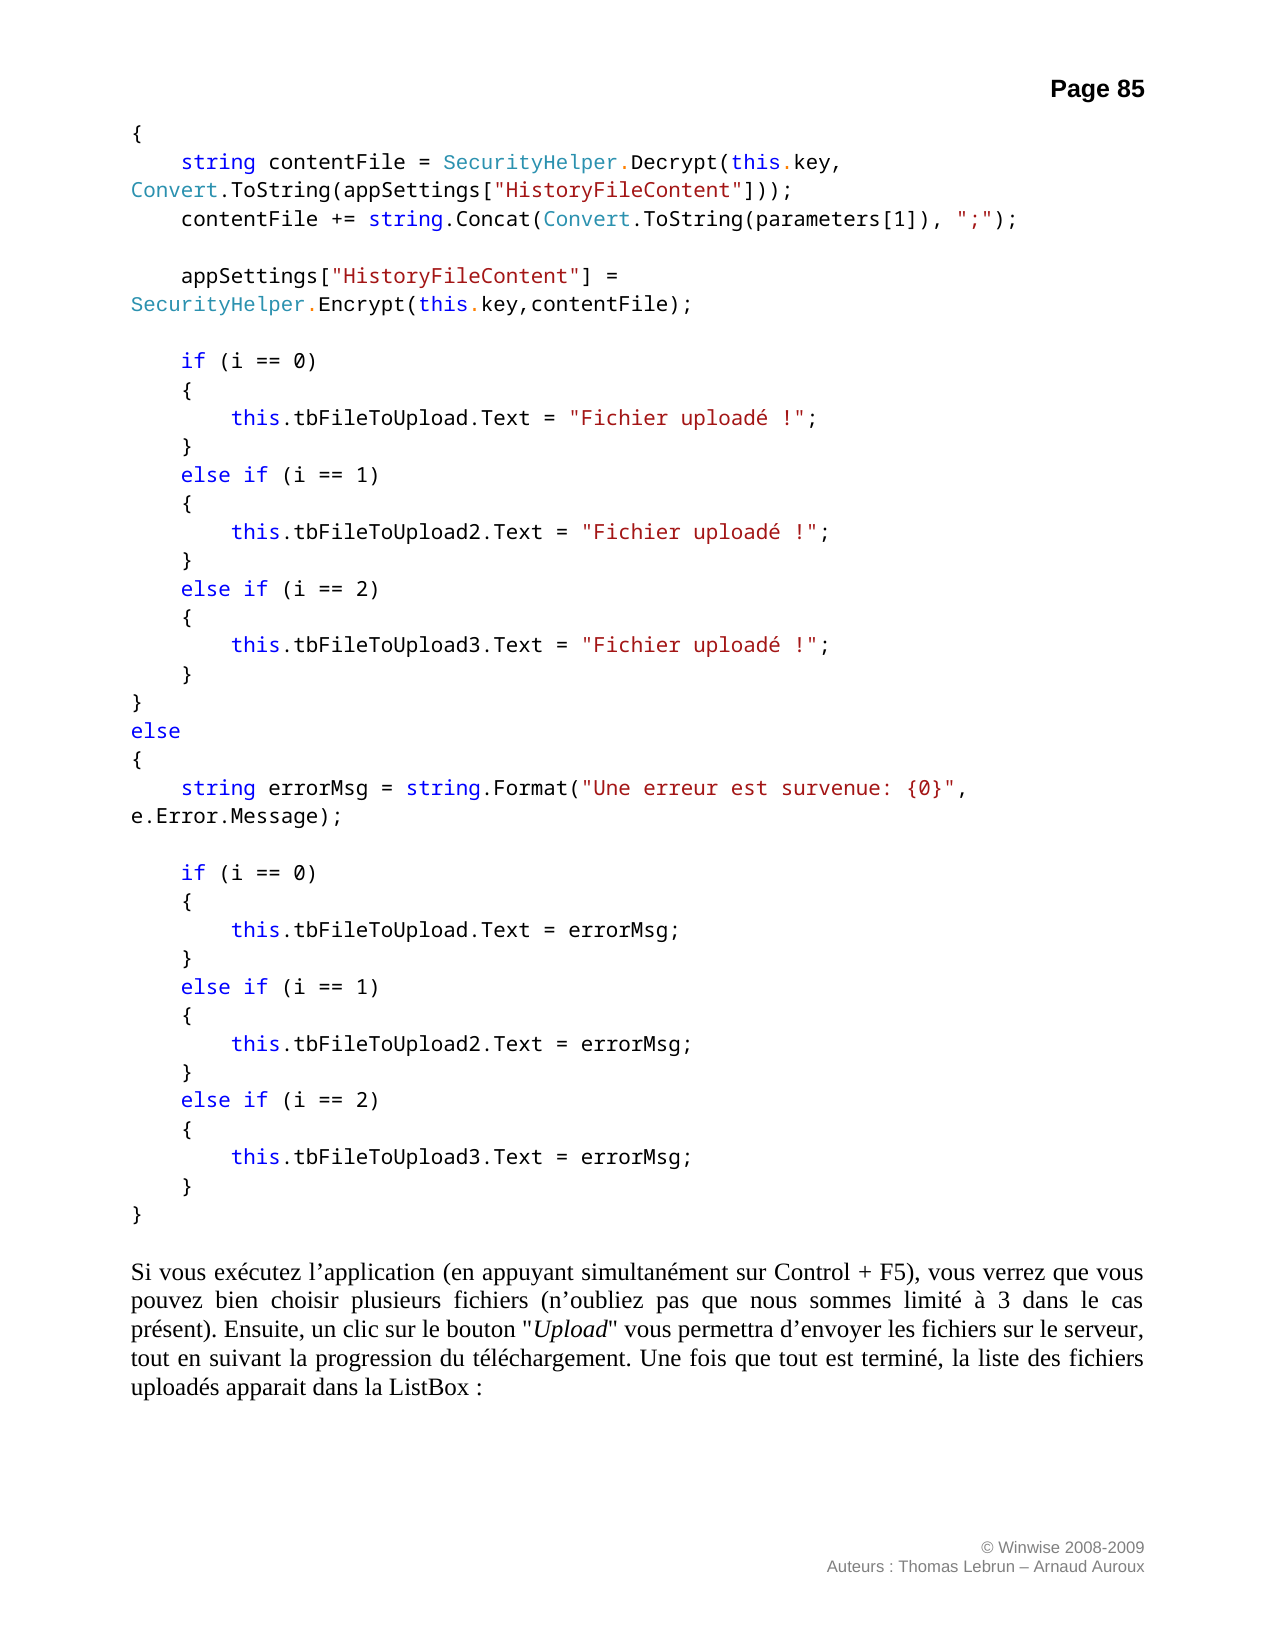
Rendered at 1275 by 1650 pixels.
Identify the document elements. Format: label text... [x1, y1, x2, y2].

text } [131, 687, 1144, 716]
text this.tbFileToUpload3.Text = "Fichier uploadé !"; [131, 631, 1144, 659]
text { [131, 488, 1144, 517]
text Si vous exécutez l’application (en appuyant simultanément sur Control + F5), vous verrez que vous pouvez bien choisir plusieurs fichiers (n’oubliez pas que nous sommes limité à 3 dans le cas présent). Ensuite, un clic sur le bouton "Upload" vous permettra d’envoyer les fichiers sur le serveur, tout en suivant la progression du téléchargement. Une fois que tout est terminé, la liste des fichiers uploadés apparait dans la ListBox : [131, 1257, 1144, 1400]
text contentFile += string.Concat(Convert.ToString(parameters[1]), ";"); [131, 204, 1144, 232]
text this.tbFileToUpload.Text = "Fichier uploadé !"; [131, 403, 1144, 432]
text this.tbFileToUpload2.Text = "Fichier uploadé !"; [131, 517, 1144, 545]
text string errorMsg = string.Format("Une erreur est survenue: {0}", e.Error.Message); [131, 773, 1144, 830]
text if (i == 0) [131, 858, 1144, 887]
text { [131, 602, 1144, 631]
text } [131, 545, 1144, 574]
text } [131, 1199, 1144, 1228]
text { [131, 1114, 1144, 1142]
text string contentFile = SecurityHelper.Decrypt(this.key, Convert.ToString(appSettings["HistoryFileContent"])); [131, 147, 1144, 204]
text } [131, 943, 1144, 972]
text else if (i == 2) [131, 1086, 1144, 1114]
text else if (i == 2) [131, 574, 1144, 602]
text } [131, 1171, 1144, 1199]
text { [131, 375, 1144, 403]
text } [131, 432, 1144, 460]
text else if (i == 1) [131, 460, 1144, 488]
text { [131, 118, 1144, 147]
text else if (i == 1) [131, 972, 1144, 1000]
text { [131, 1000, 1144, 1029]
text appSettings["HistoryFileContent"] = SecurityHelper.Encrypt(this.key,contentFile); [131, 261, 1144, 318]
text else [131, 716, 1144, 744]
text { [131, 744, 1144, 773]
text this.tbFileToUpload3.Text = errorMsg; [131, 1142, 1144, 1171]
text if (i == 0) [131, 346, 1144, 375]
text this.tbFileToUpload2.Text = errorMsg; [131, 1029, 1144, 1057]
text { [131, 887, 1144, 915]
text } [131, 1057, 1144, 1086]
text } [131, 659, 1144, 687]
text this.tbFileToUpload.Text = errorMsg; [131, 915, 1144, 943]
